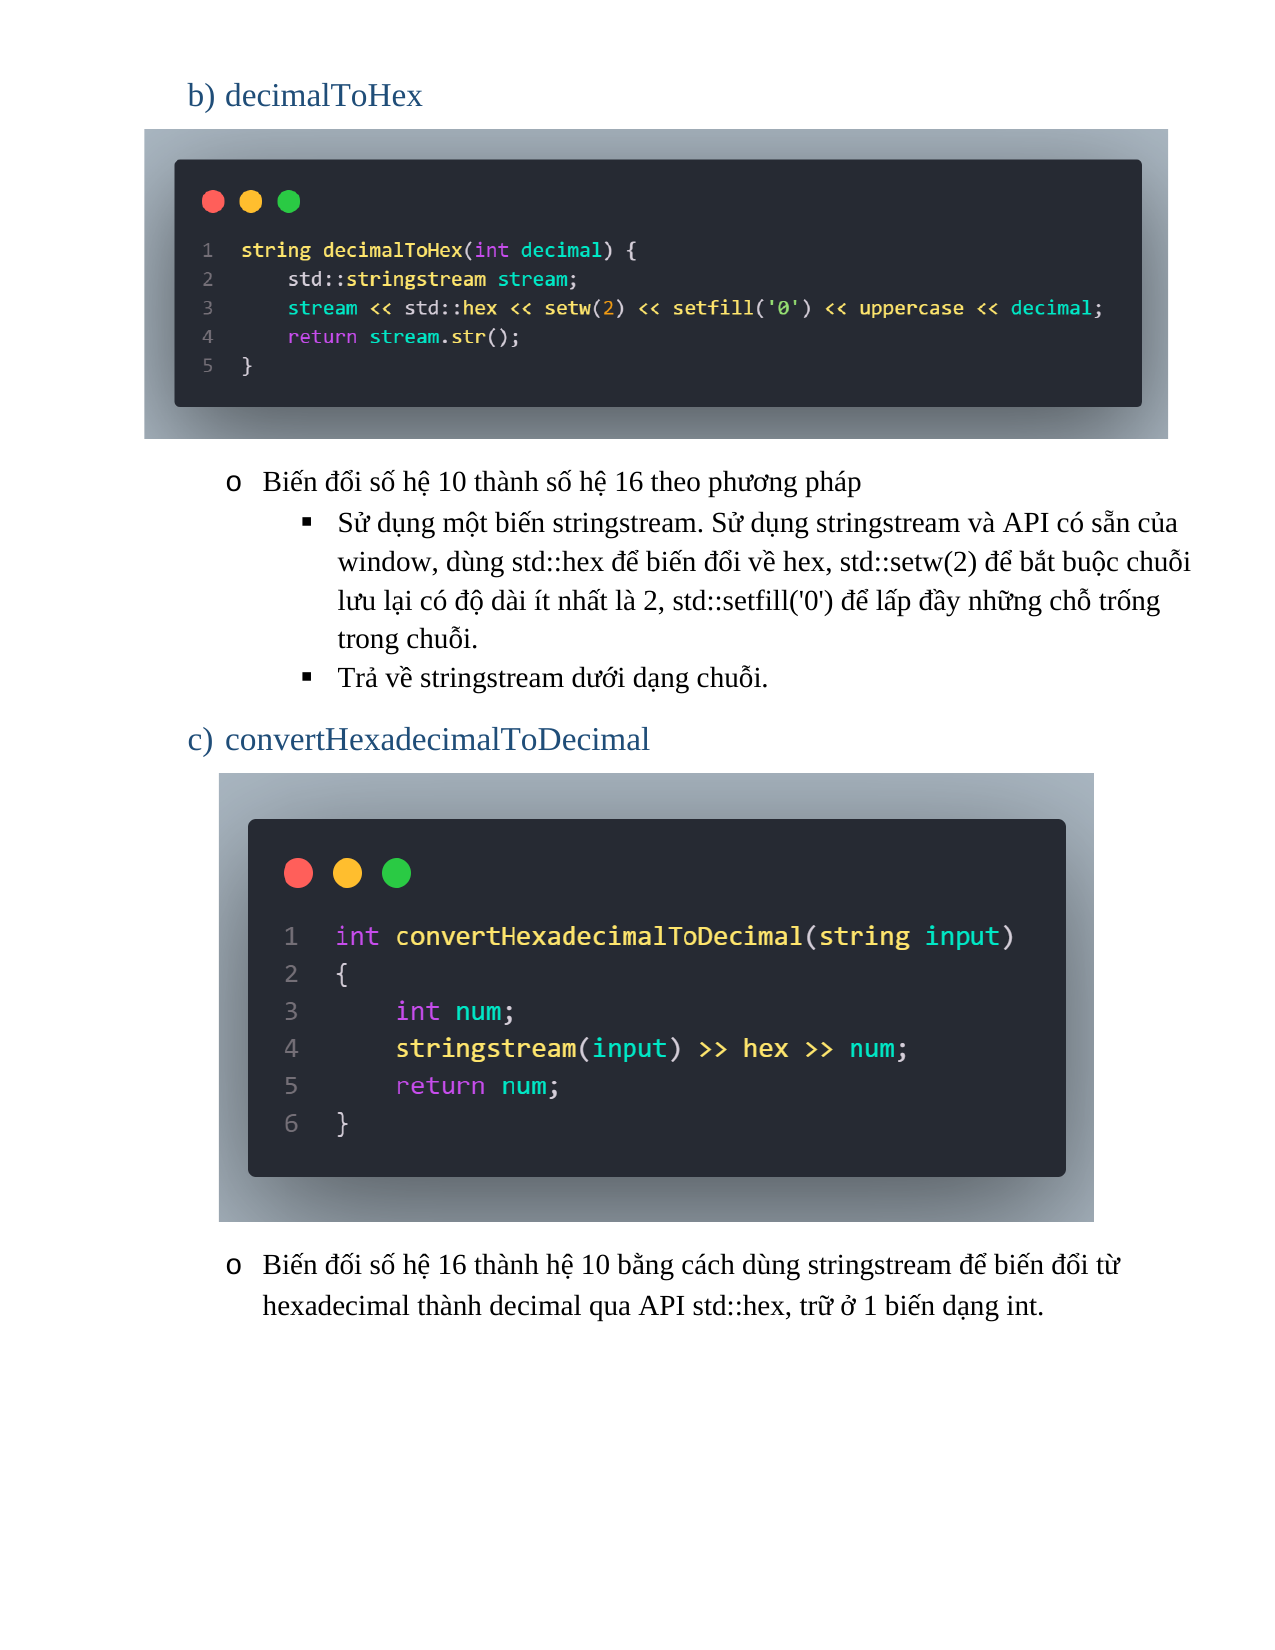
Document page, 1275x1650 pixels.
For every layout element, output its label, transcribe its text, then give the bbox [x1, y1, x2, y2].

picture [218, 773, 1094, 1222]
list Trả về stringstream dưới dạng chuỗi. [300, 660, 1200, 693]
list Biến đối số hệ 16 thành hệ 10 bằng cách dùng stringstream để biến đổi từ hexadecimal thành decimal qua API std::hex, trữ ở 1 biến dạng int. [225, 1247, 1200, 1322]
subtitle decimalToHex [187, 75, 1200, 113]
list Sử dụng một biến stringstream. Sử dụng stringstream và API có sẵn của window, dùng std::hex để biến đổi về hex, std::setw(2) để bắt buộc chuỗi lưu lại có độ dài ít nhất là 2, std::setfill('0') để lấp đầy những chỗ trống trong chuỗi. [300, 506, 1200, 655]
picture [144, 129, 1169, 439]
list Biến đổi số hệ 10 thành số hệ 16 theo phương pháp [225, 464, 1200, 500]
subtitle convertHexadecimalToDecimal [187, 719, 1200, 758]
